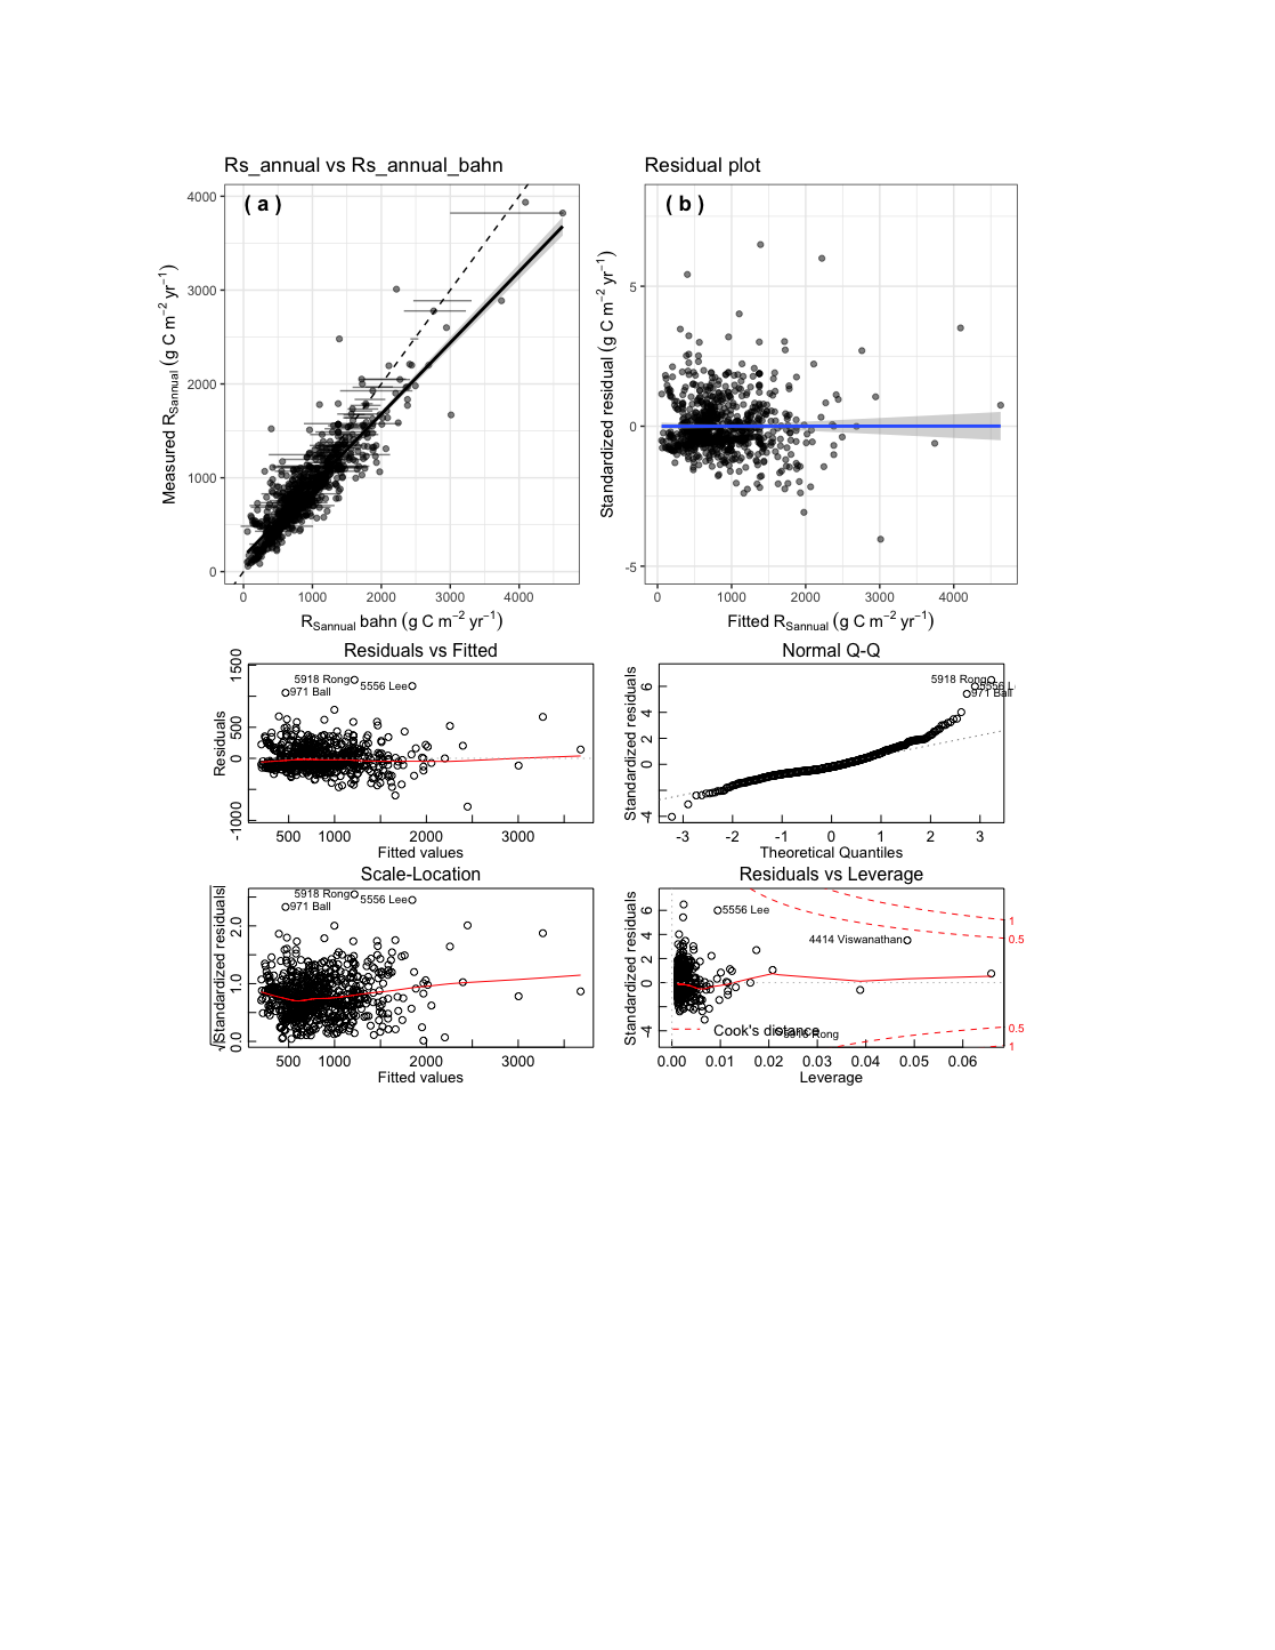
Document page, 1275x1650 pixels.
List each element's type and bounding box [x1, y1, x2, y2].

picture [150, 150, 1025, 1135]
